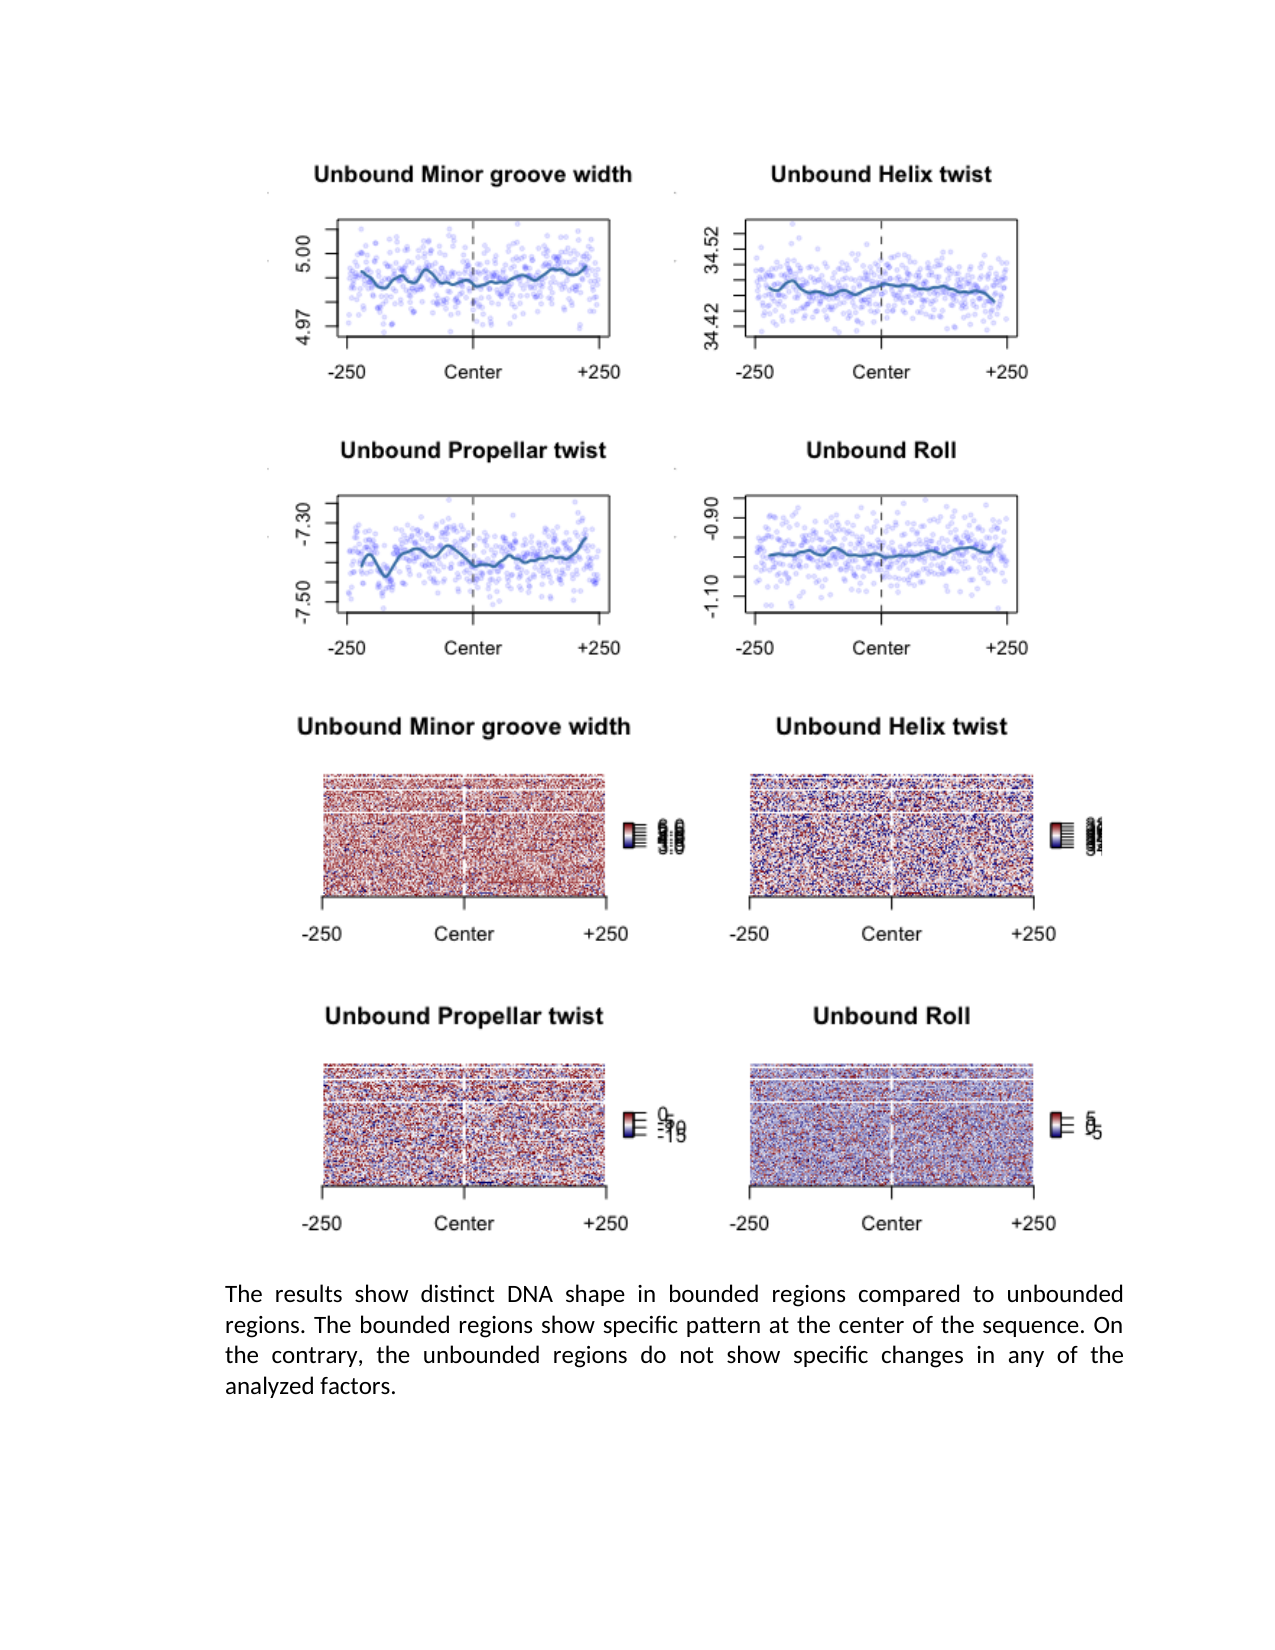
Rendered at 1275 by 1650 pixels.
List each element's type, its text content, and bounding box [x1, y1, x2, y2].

picture [248, 150, 1103, 1279]
list The results show distinct DNA shape in bounded regions compared to unbounded regions. The bounded regions show specific pattern at the center of the sequence. On the contrary, the unbounded regions do not show specific changes in any of the analyzed factors. [225, 1278, 1125, 1400]
